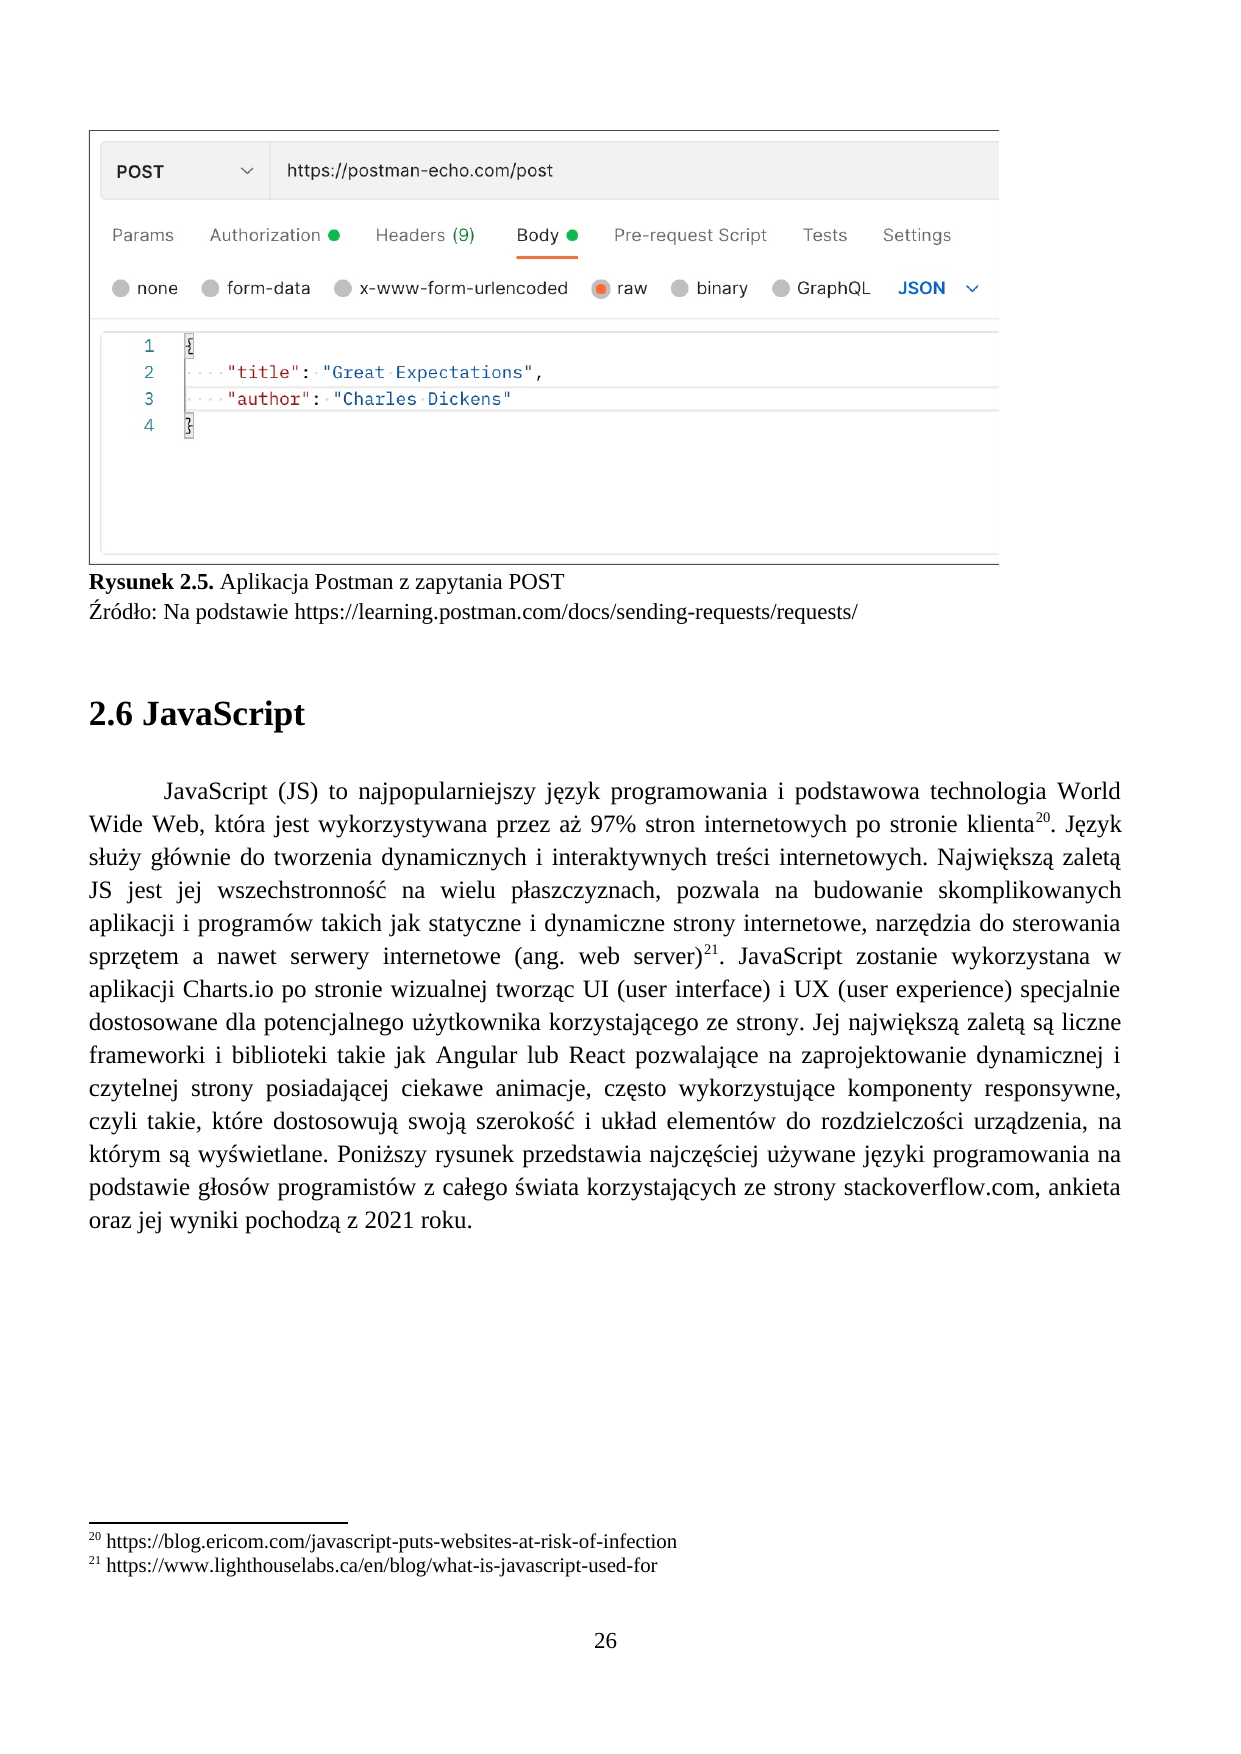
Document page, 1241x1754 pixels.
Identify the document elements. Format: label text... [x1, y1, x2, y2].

text Rysunek 2.5. Aplikacja Postman z zapytania POST [89, 568, 1122, 594]
subtitle 2.6 JavaScript [89, 692, 740, 733]
picture [88, 130, 999, 565]
text Źródło: Na podstawie https://learning.postman.com/docs/sending-requests/requests/ [89, 598, 1122, 624]
text JavaScript (JS) to najpopularniejszy język programowania i podstawowa technologia World Wide Web, która jest wykorzystywana przez aż 97% stron internetowych po stronie klienta. Język służy głównie do tworzenia dynamicznych i interaktywnych treści internetowych. Największą zaletą JS jest jej wszechstronność na wielu płaszczyznach, pozwala na budowanie skomplikowanych aplikacji i programów takich jak statyczne i dynamiczne strony internetowe, narzędzia do sterowania sprzętem a nawet serwery internetowe (ang. web server). JavaScript zostanie wykorzystana w aplikacji Charts.io po stronie wizualnej tworząc UI (user interface) i UX (user experience) specjalnie dostosowane dla potencjalnego użytkownika korzystającego ze strony. Jej największą zaletą są liczne frameworki i biblioteki takie jak Angular lub React pozwalające na zaprojektowanie dynamicznej i czytelnej strony posiadającej ciekawe animacje, często wykorzystujące komponenty responsywne, czyli takie, które dostosowują swoją szerokość i układ elementów do rozdzielczości urządzenia, na którym są wyświetlane. Poniższy rysunek przedstawia najczęściej używane języki programowania na podstawie głosów programistów z całego świata korzystających ze strony stackoverflow.com, ankieta oraz jej wyniki pochodzą z 2021 roku. [89, 776, 1122, 1234]
